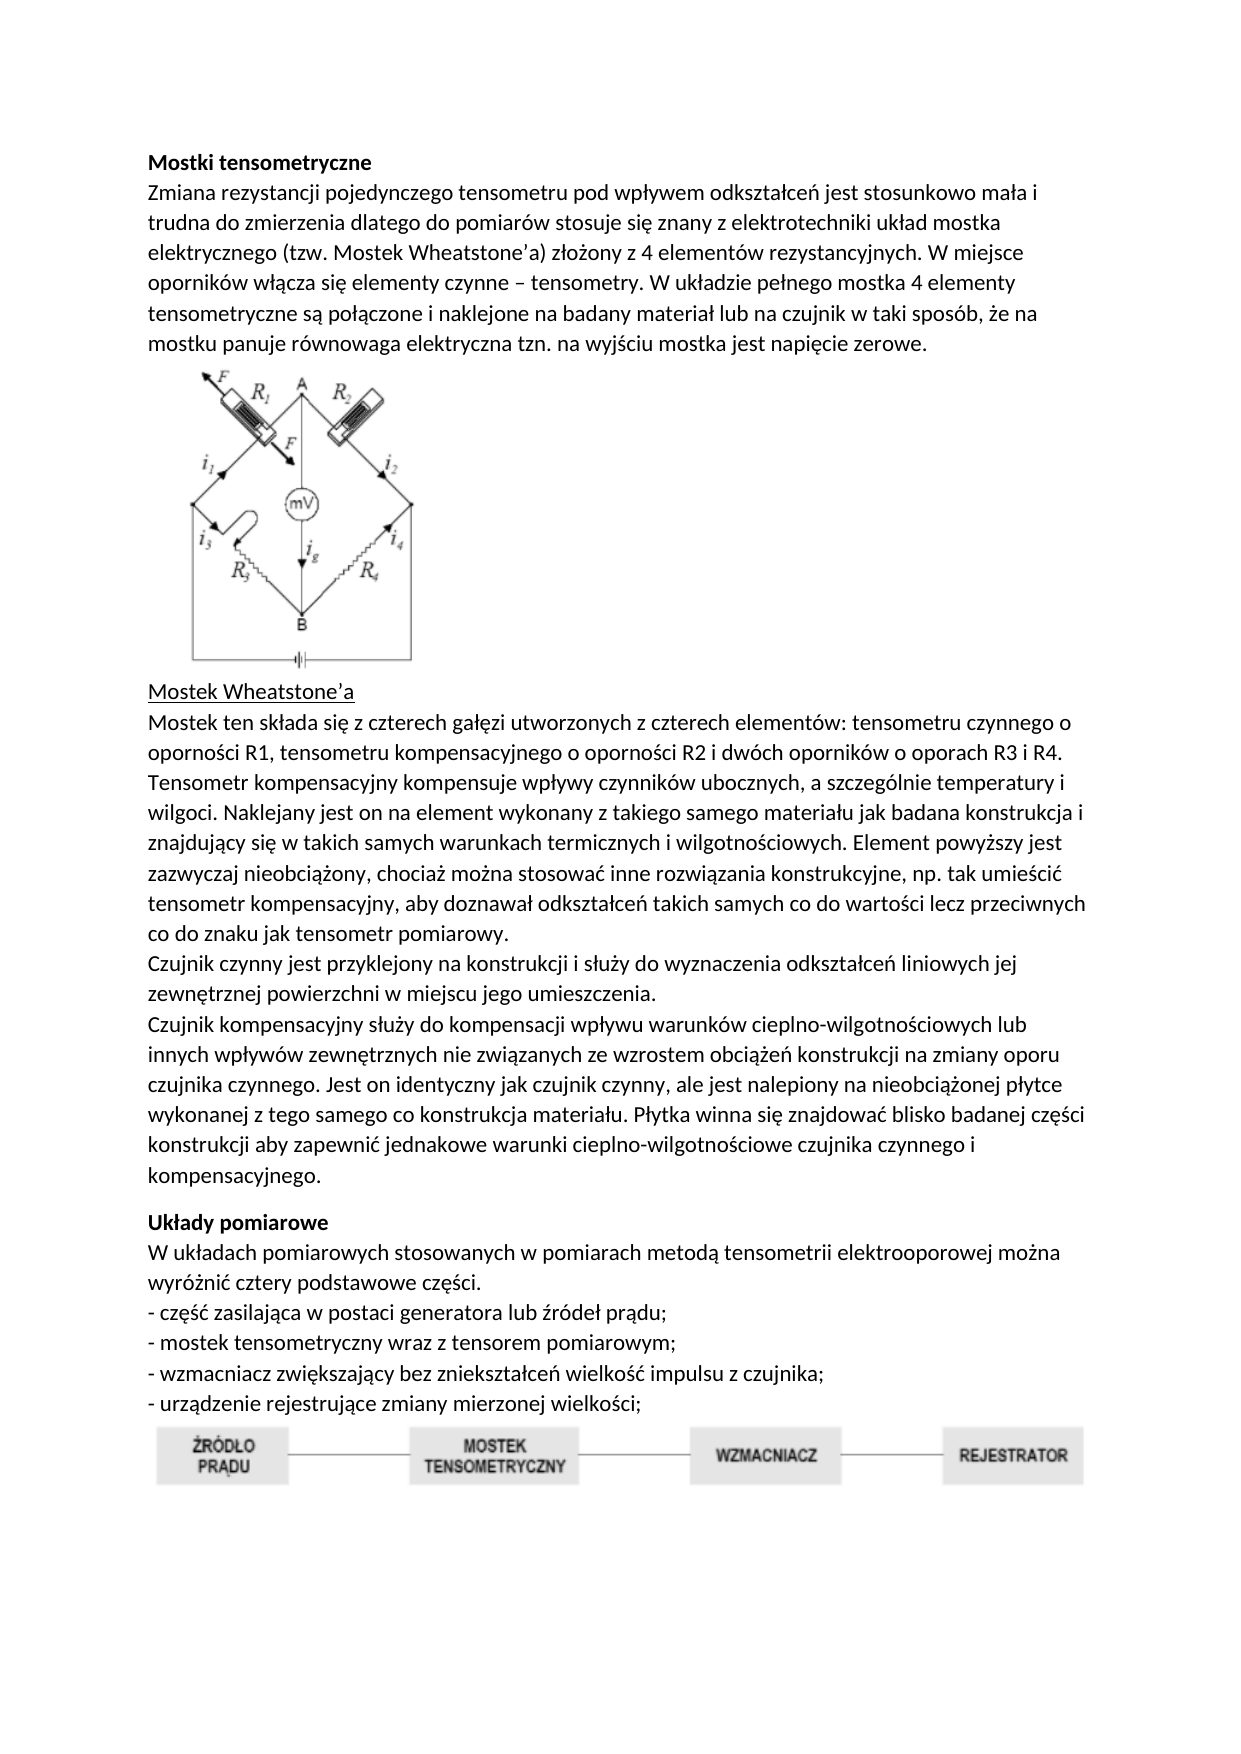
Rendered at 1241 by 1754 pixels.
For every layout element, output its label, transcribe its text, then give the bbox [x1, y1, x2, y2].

picture [147, 359, 436, 676]
text Mostki tensometryczne Zmiana rezystancji pojedynczego tensometru pod wpływem odkształceń jest stosunkowo mała i trudna do zmierzenia dlatego do pomiarów stosuje się znany z elektrotechniki układ mostka elektrycznego (tzw. Mostek Wheatstone’a) złożony z 4 elementów rezystancyjnych. W miejsce oporników włącza się elementy czynne – tensometry. W układzie pełnego mostka 4 elementy tensometryczne są połączone i naklejone na badany materiał lub na czujnik w taki sposób, że na mostku panuje równowaga elektryczna tzn. na wyjściu mostka jest napięcie zerowe. Mostek Wheatstone’a Mostek ten składa się z czterech gałęzi utworzonych z czterech elementów: tensometru czynnego o oporności R1, tensometru kompensacyjnego o oporności R2 i dwóch oporników o oporach R3 i R4. Tensometr kompensacyjny kompensuje wpływy czynników ubocznych, a szczególnie temperatury i wilgoci. Naklejany jest on na element wykonany z takiego samego materiału jak badana konstrukcja i znajdujący się w takich samych warunkach termicznych i wilgotnościowych. Element powyższy jest zazwyczaj nieobciążony, chociaż można stosować inne rozwiązania konstrukcyjne, np. tak umieścić tensometr kompensacyjny, aby doznawał odkształceń takich samych co do wartości lecz przeciwnych co do znaku jak tensometr pomiarowy. Czujnik czynny jest przyklejony na konstrukcji i służy do wyznaczenia odkształceń liniowych jej zewnętrznej powierzchni w miejscu jego umieszczenia. Czujnik kompensacyjny służy do kompensacji wpływu warunków cieplno-wilgotnościowych lub innych wpływów zewnętrznych nie związanych ze wzrostem obciążeń konstrukcji na zmiany oporu czujnika czynnego. Jest on identyczny jak czujnik czynny, ale jest nalepiony na nieobciążonej płytce wykonanej z tego samego co konstrukcja materiału. Płytka winna się znajdować blisko badanej części konstrukcji aby zapewnić jednakowe warunki cieplno-wilgotnościowe czujnika czynnego i kompensacyjnego. [148, 148, 1093, 1189]
text Układy pomiarowe W układach pomiarowych stosowanych w pomiarach metodą tensometrii elektrooporowej można wyróżnić cztery podstawowe części. - część zasilająca w postaci generatora lub źródeł prądu; - mostek tensometryczny wraz z tensorem pomiarowym; - wzmacniacz zwiększający bez zniekształceń wielkość impulsu z czujnika; - urządzenie rejestrujące zmiany mierzonej wielkości; [148, 1208, 1093, 1419]
picture [147, 1419, 1093, 1500]
